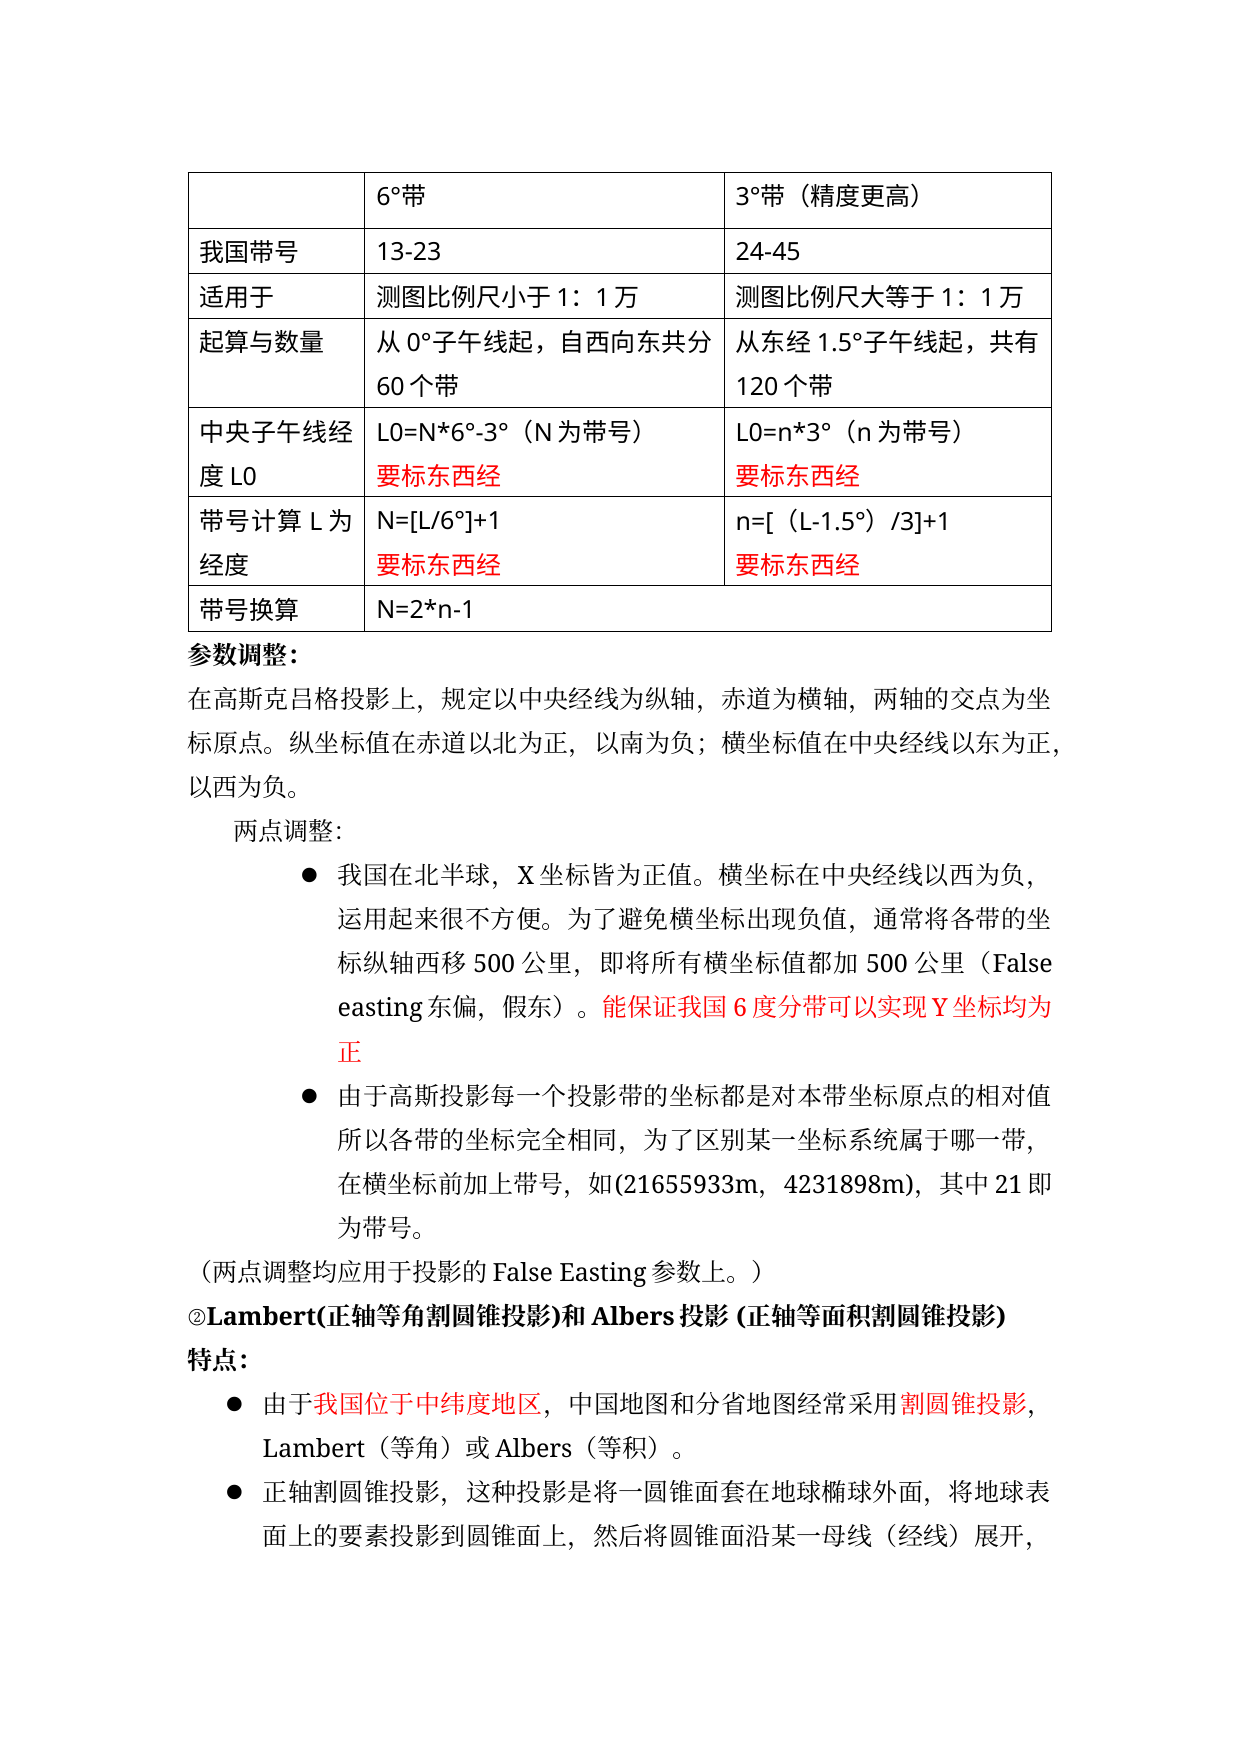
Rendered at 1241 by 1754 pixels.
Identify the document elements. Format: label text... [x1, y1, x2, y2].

table_cell 中央子午线经度L0 [189, 408, 364, 496]
table_cell 从东经1.5°子午线起，共有120个带 [725, 319, 1051, 407]
text （两点调整均应用于投影的False Easting参数上。） [187, 1248, 1053, 1292]
text 两点调整： [187, 808, 1053, 852]
table_cell 测图比例尺小于1：1万 [365, 274, 724, 318]
text 特点： [187, 1337, 1053, 1381]
table_cell L0=n*3°（n为带号） 要标东西经 [725, 408, 1051, 496]
table_cell 测图比例尺大等于1：1万 [725, 274, 1051, 318]
table_cell 带号换算 [189, 586, 364, 631]
text ②Lambert(正轴等角割圆锥投影)和Albers投影 (正轴等面积割圆锥投影) [187, 1292, 1053, 1337]
table_cell n=[（L-1.5°）/3]+1 要标东西经 [725, 497, 1051, 585]
list 我国在北半球，X坐标皆为正值。横坐标在中央经线以西为负，运用起来很不方便。为了避免横坐标出现负值，通常将各带的坐标纵轴西移500公里，即将所有横坐标值都加500公里（False easting东偏，假东）。能保证我国6度分带可以实现Y坐标均为正 [300, 852, 1053, 1072]
table_header 6°带 [365, 173, 724, 228]
table_cell 从0°子午线起，自西向东共分60个带 [365, 319, 724, 407]
table_cell 适用于 [189, 274, 364, 318]
table_header 3°带（精度更高） [725, 173, 1051, 228]
table_cell L0=N*6°-3°（N为带号） 要标东西经 [365, 408, 724, 496]
table_cell 24-45 [725, 229, 1051, 273]
table_cell 我国带号 [189, 229, 364, 273]
table_cell 13-23 [365, 229, 724, 273]
table_cell 起算与数量 [189, 319, 364, 407]
text 参数调整： [187, 632, 1053, 676]
list 由于我国位于中纬度地区，中国地图和分省地图经常采用割圆锥投影， Lambert（等角）或Albers（等积）。 [225, 1381, 1053, 1469]
list 由于高斯投影每一个投影带的坐标都是对本带坐标原点的相对值，所以各带的坐标完全相同，为了区别某一坐标系统属于哪一带，在横坐标前加上带号，如(21655933m，4231898m)，其中21即为带号。 [300, 1072, 1053, 1248]
text 在高斯克吕格投影上，规定以中央经线为纵轴，赤道为横轴，两轴的交点为坐标原点。纵坐标值在赤道以北为正，以南为负；横坐标值在中央经线以东为正，以西为负。 [187, 676, 1053, 808]
table_cell 带号计算L为经度 [189, 497, 364, 585]
table_header [189, 173, 364, 228]
table_cell N=2*n-1 [365, 586, 1051, 631]
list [225, 1469, 1053, 1557]
table_cell N=[L/6°]+1 要标东西经 [365, 497, 724, 585]
